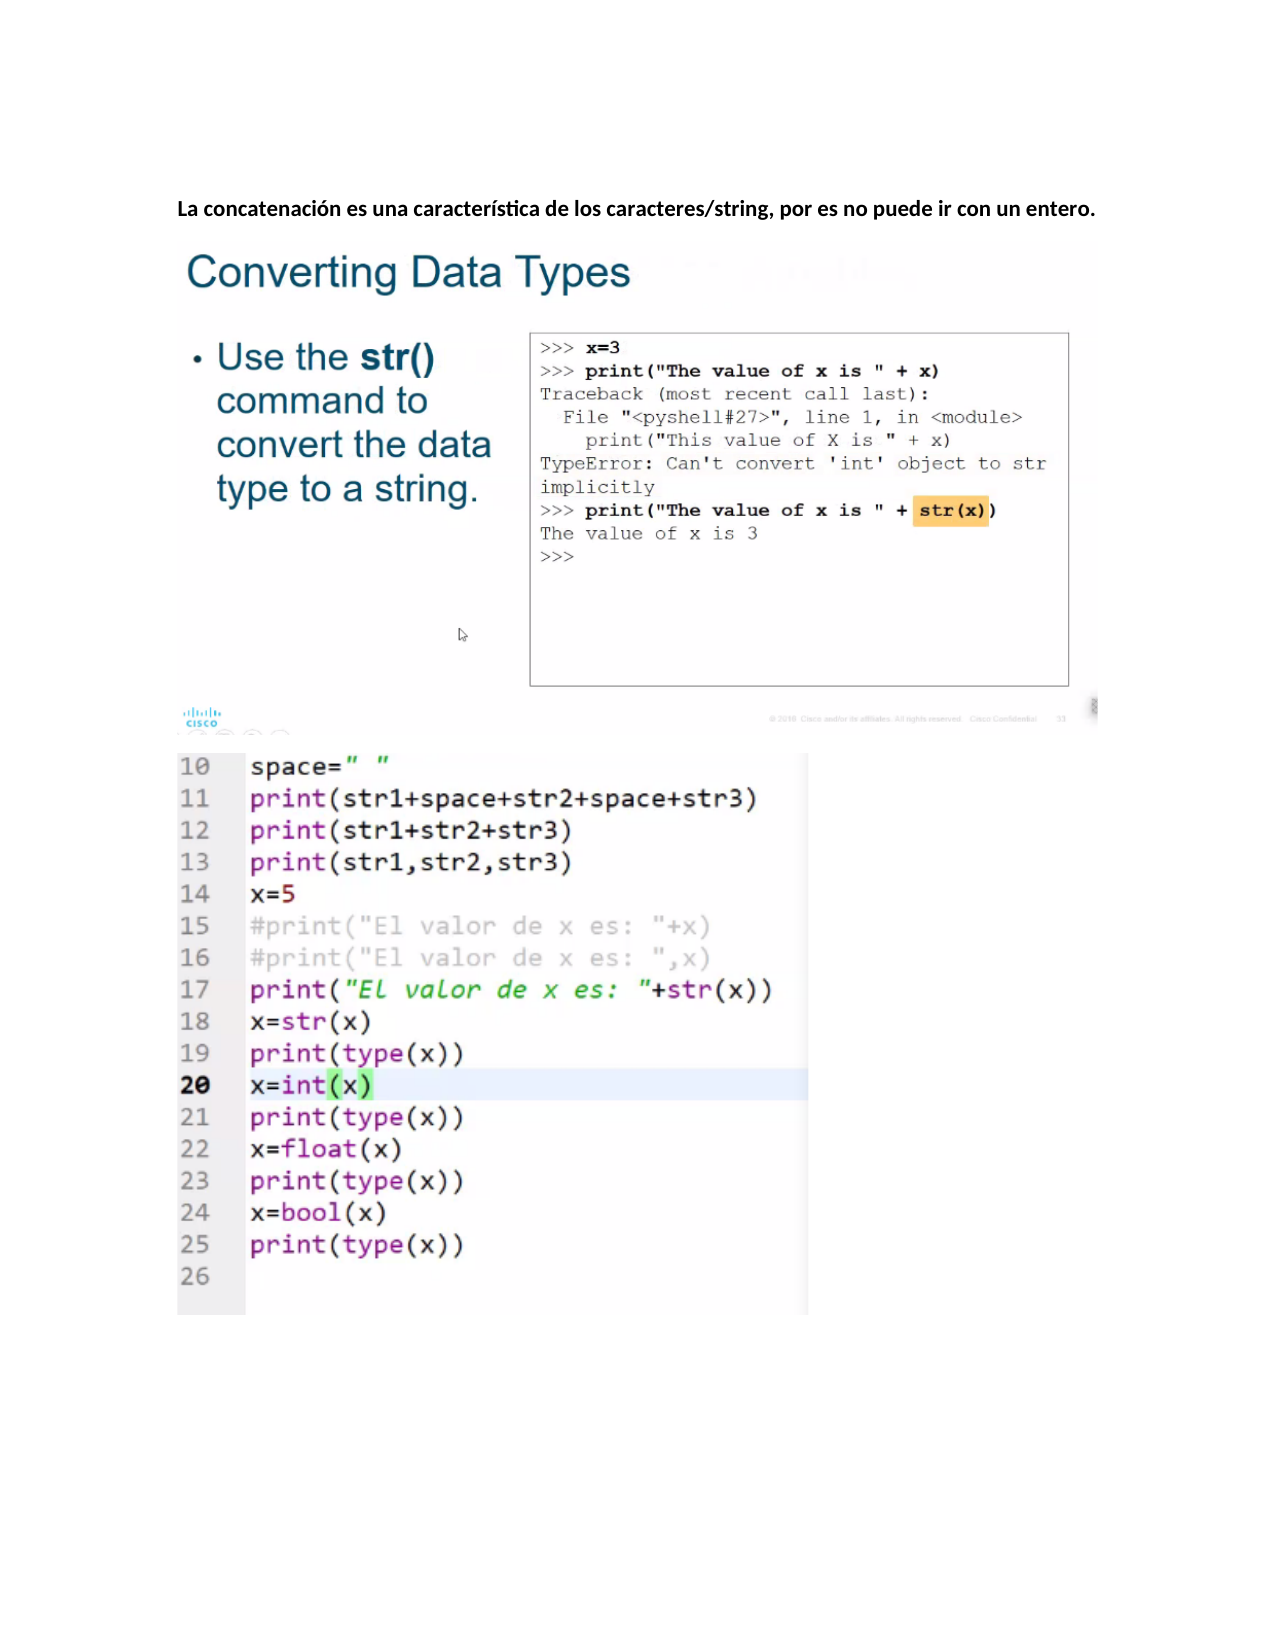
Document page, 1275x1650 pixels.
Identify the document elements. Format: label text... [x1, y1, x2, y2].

text La concatenación es una característica de los caracteres/string, por es no puede ir con un entero. [177, 194, 1098, 222]
picture [177, 241, 1098, 735]
picture [177, 753, 809, 1315]
